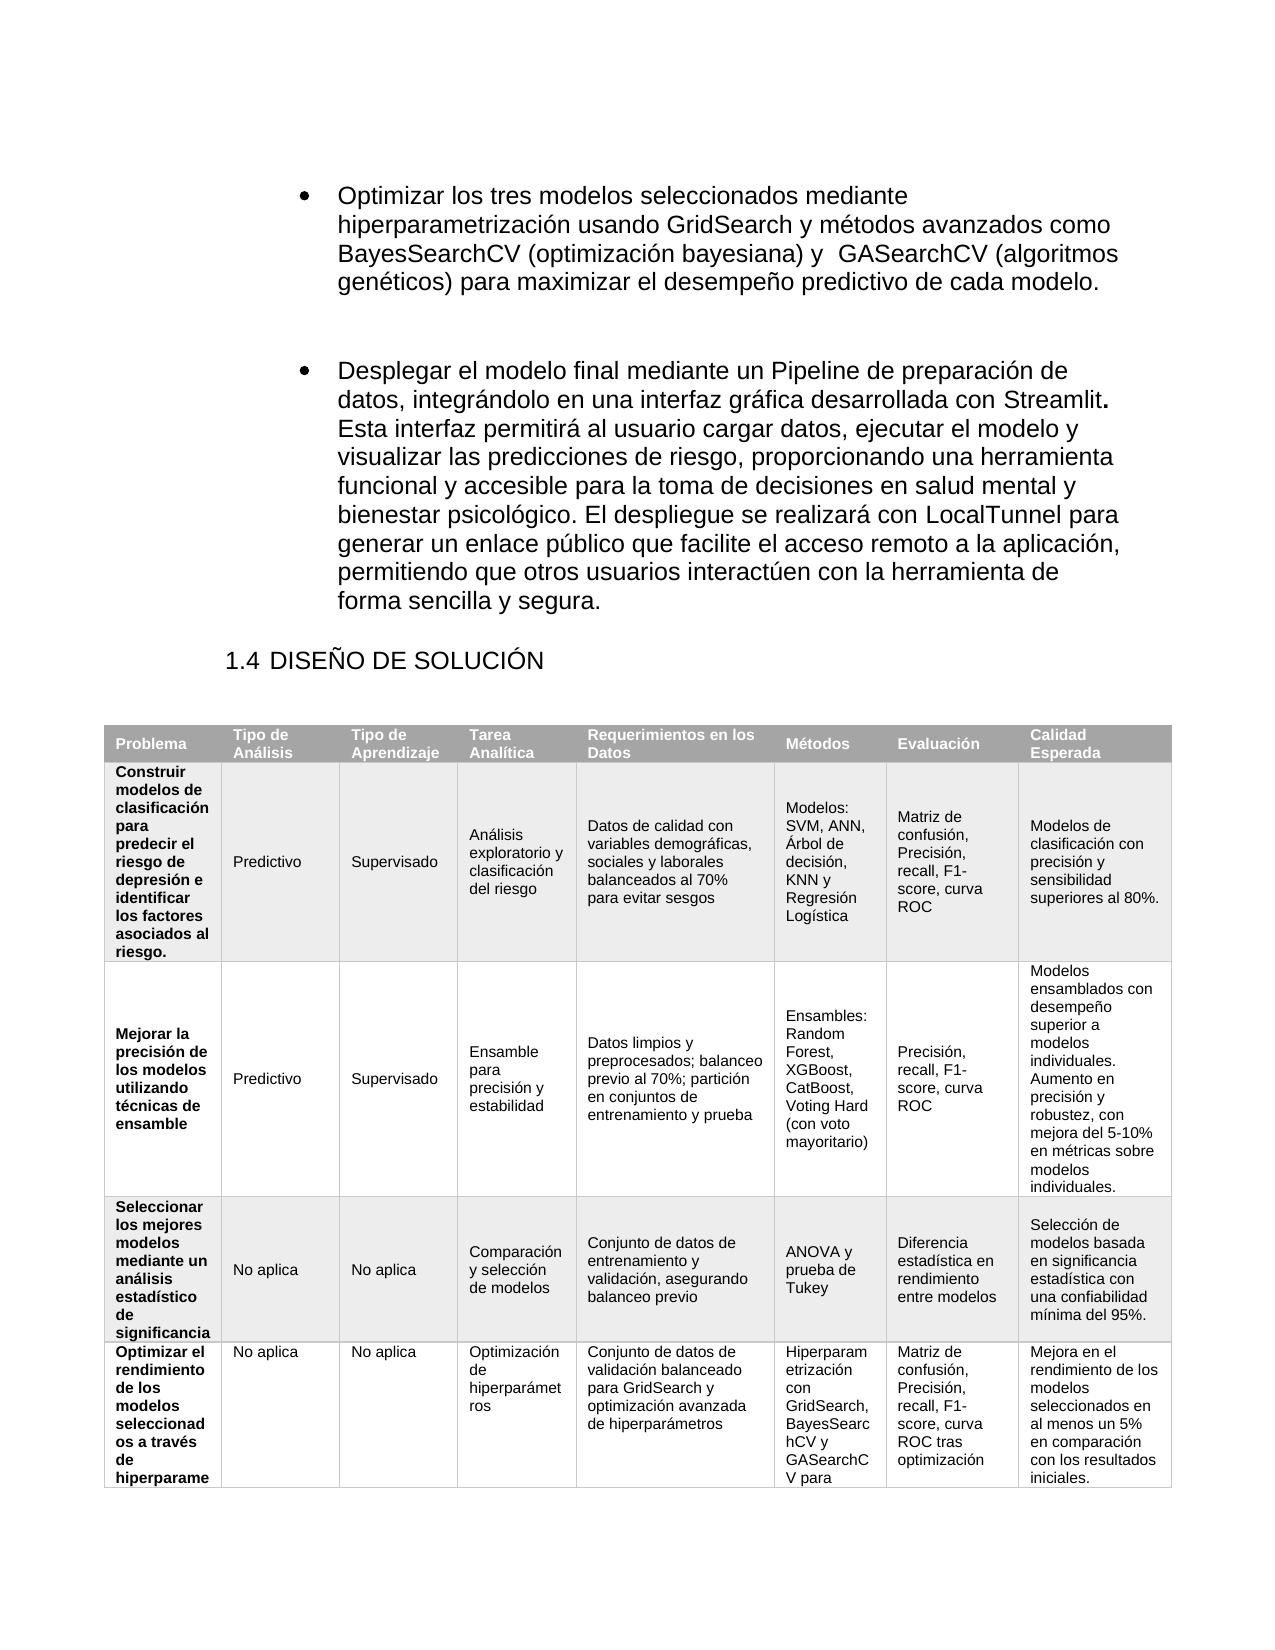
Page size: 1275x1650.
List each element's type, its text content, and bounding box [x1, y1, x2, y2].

table_header Tipo de Análisis [222, 726, 339, 762]
table_cell No aplica [340, 1343, 457, 1487]
table_cell Seleccionar los mejores modelos mediante un análisis estadístico de significancia [105, 1197, 221, 1341]
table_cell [458, 1343, 576, 1487]
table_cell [577, 1343, 774, 1487]
table_cell Supervisado [340, 962, 457, 1196]
table_cell Datos limpios y preprocesados; balanceo previo al 70%; partición en conjuntos de entrenamiento y prueba [577, 962, 774, 1196]
table_cell Selección de modelos basada en significancia estadística con una confiabilidad mínima del 95%. [1019, 1197, 1171, 1341]
table_cell Precisión, recall, F1-score, curva ROC [887, 962, 1018, 1196]
table_header Requerimientos en los Datos [577, 726, 774, 762]
table_cell Ensambles: Random Forest, XGBoost, CatBoost, Voting Hard (con voto mayoritario) [775, 962, 886, 1196]
table_cell Análisis exploratorio y clasificación del riesgo [458, 763, 576, 961]
table_cell Matriz de confusión, Precisión, recall, F1-score, curva ROC [887, 763, 1018, 961]
table_cell Mejorar la precisión de los modelos utilizando técnicas de ensamble [105, 962, 221, 1196]
list Optimizar los tres modelos seleccionados mediante hiperparametrización usando GridSearch y métodos avanzados como BayesSearchCV (optimización bayesiana) y GASearchCV (algoritmos genéticos) para maximizar el desempeño predictivo de cada modelo. [300, 181, 1125, 296]
table_cell Ensamble para precisión y estabilidad [458, 962, 576, 1196]
table_cell Predictivo [222, 962, 339, 1196]
table_cell No aplica [340, 1197, 457, 1341]
table_cell Construir modelos de clasificación para predecir el riesgo de depresión e identificar los factores asociados al riesgo. [105, 763, 221, 961]
table_cell Diferencia estadística en rendimiento entre modelos [887, 1197, 1018, 1341]
table_header Tarea Analítica [458, 726, 576, 762]
table_cell Modelos de clasificación con precisión y sensibilidad superiores al 80%. [1019, 763, 1171, 961]
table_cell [105, 1343, 221, 1487]
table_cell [775, 1343, 886, 1487]
table_cell Supervisado [340, 763, 457, 961]
table_cell Datos de calidad con variables demográficas, sociales y laborales balanceados al 70% para evitar sesgos [577, 763, 774, 961]
table_cell Comparación y selección de modelos [458, 1197, 576, 1341]
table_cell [887, 1343, 1018, 1487]
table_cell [1019, 1343, 1171, 1487]
table_header Problema [105, 726, 221, 762]
table_header Métodos [775, 726, 886, 762]
table_header Evaluación [887, 726, 1018, 762]
table_header Tipo de Aprendizaje [340, 726, 457, 762]
table_cell No aplica [222, 1197, 339, 1341]
table_cell No aplica [222, 1343, 339, 1487]
list DISEÑO DE SOLUCIÓN [225, 646, 1125, 674]
table_cell ANOVA y prueba de Tukey [775, 1197, 886, 1341]
table_cell Predictivo [222, 763, 339, 961]
table_header Calidad Esperada [1019, 726, 1171, 762]
list Desplegar el modelo final mediante un Pipeline de preparación de datos, integrándolo en una interfaz gráfica desarrollada con Streamlit. Esta interfaz permitirá al usuario cargar datos, ejecutar el modelo y visualizar las predicciones de riesgo, proporcionando una herramienta funcional y accesible para la toma de decisiones en salud mental y bienestar psicológico. El despliegue se realizará con LocalTunnel para generar un enlace público que facilite el acceso remoto a la aplicación, permitiendo que otros usuarios interactúen con la herramienta de forma sencilla y segura. [300, 356, 1125, 615]
table_cell Conjunto de datos de entrenamiento y validación, asegurando balanceo previo [577, 1197, 774, 1341]
table_cell Modelos: SVM, ANN, Árbol de decisión, KNN y Regresión Logística [775, 763, 886, 961]
table_cell Modelos ensamblados con desempeño superior a modelos individuales. Aumento en precisión y robustez, con mejora del 5-10% en métricas sobre modelos individuales. [1019, 962, 1171, 1196]
